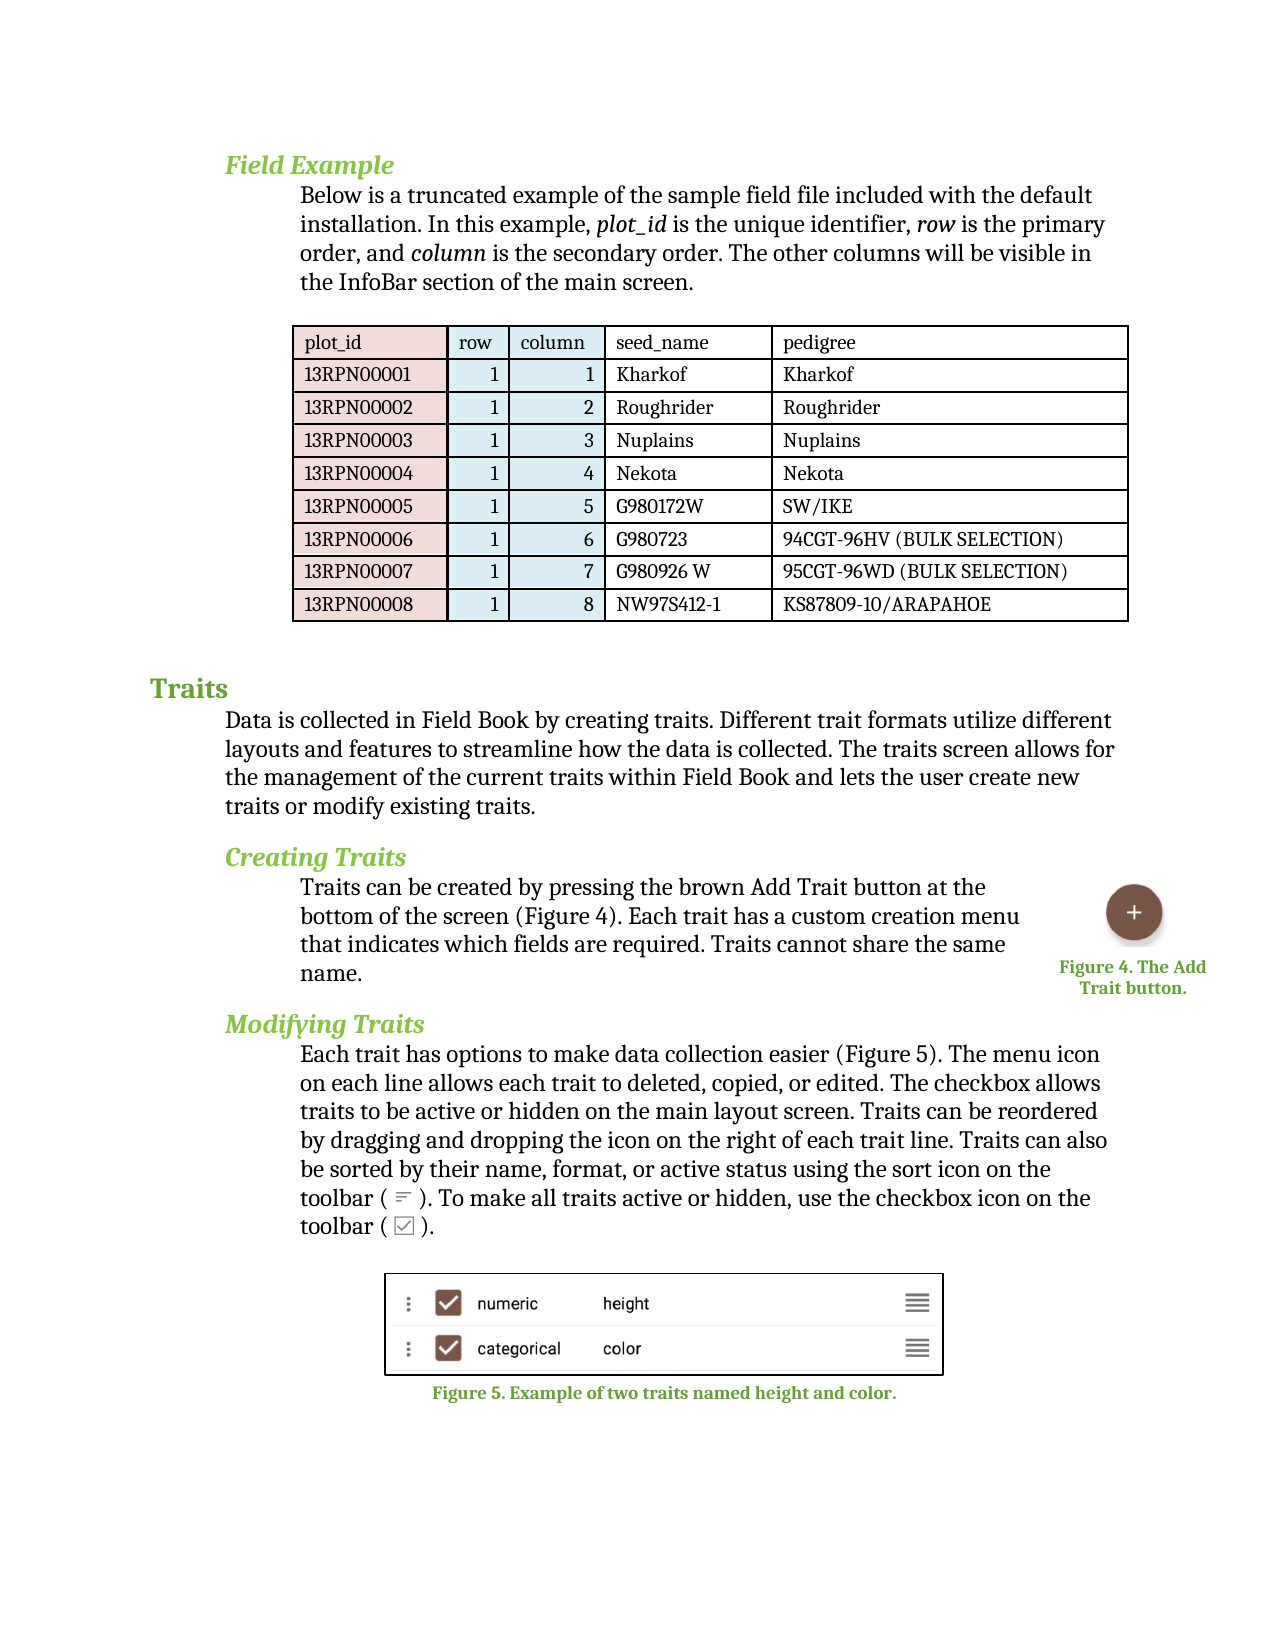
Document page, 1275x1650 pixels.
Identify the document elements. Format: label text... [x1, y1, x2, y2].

text Data is collected in Field Book by creating traits. Different trait formats utilize different layouts and features to streamline how the data is collected. The traits screen allows for the management of the current traits within Field Book and lets the user create new traits or modify existing traits. [225, 706, 1125, 821]
table_cell 1 [449, 491, 508, 522]
table_header pedigree [773, 327, 1127, 358]
table_cell 1 [510, 360, 604, 391]
table_cell 6 [510, 524, 604, 554]
picture [1096, 874, 1172, 947]
table_cell 1 [449, 393, 508, 423]
table_cell 7 [510, 557, 604, 587]
table_cell KS87809-10/ARAPAHOE [773, 590, 1127, 620]
table_cell 4 [510, 458, 604, 489]
table_cell SW/IKE [773, 491, 1127, 522]
table_cell 13RPN00007 [294, 557, 446, 587]
table_cell Nuplains [773, 425, 1127, 456]
text Traits can be created by pressing the brown Add Trait button at the bottom of the screen (Figure 4). Each trait has a custom creation menu that indicates which fields are required. Traits cannot share the same name. [300, 873, 1125, 988]
table_cell 1 [449, 524, 508, 554]
table_cell 13RPN00001 [294, 360, 446, 391]
table_cell 1 [449, 360, 508, 391]
table_cell 1 [449, 458, 508, 489]
table_cell Kharkof [606, 360, 771, 391]
table_cell 13RPN00006 [294, 524, 446, 554]
subtitle Field Example [150, 150, 1125, 181]
table_header column [510, 327, 604, 358]
table_cell 5 [510, 491, 604, 522]
table_cell 8 [510, 590, 604, 620]
table_cell Roughrider [606, 393, 771, 423]
picture [386, 1274, 942, 1374]
table_cell 13RPN00008 [294, 590, 446, 620]
table_cell G980723 [606, 524, 771, 554]
subtitle Creating Traits [150, 842, 1125, 873]
table_cell NW97S412-1 [606, 590, 771, 620]
text Below is a truncated example of the sample field file included with the default installation. In this example, plot_id is the unique identifier, row is the primary order, and column is the secondary order. The other columns will be visible in the InfoBar section of the main screen. [300, 181, 1125, 296]
table_cell 95CGT-96WD (BULK SELECTION) [773, 557, 1127, 587]
table_cell 2 [510, 393, 604, 423]
subtitle Traits [150, 672, 1125, 706]
table_cell 3 [510, 425, 604, 456]
table_header plot_id [294, 327, 446, 358]
table_cell 13RPN00003 [294, 425, 446, 456]
table_header seed_name [606, 327, 771, 358]
table_cell 1 [449, 425, 508, 456]
picture [394, 1216, 415, 1235]
table_cell 13RPN00005 [294, 491, 446, 522]
table_cell Roughrider [773, 393, 1127, 423]
table_header row [449, 327, 508, 358]
table_cell Nekota [773, 458, 1127, 489]
table_cell Kharkof [773, 360, 1127, 391]
picture [394, 1187, 413, 1206]
table_cell 13RPN00004 [294, 458, 446, 489]
table_cell 1 [449, 557, 508, 587]
table_cell 1 [449, 590, 508, 620]
text Each trait has options to make data collection easier (Figure 5). The menu icon on each line allows each trait to deleted, copied, or edited. The checkbox allows traits to be active or hidden on the main layout screen. Traits can be reordered by dragging and dropping the icon on the right of each trait line. Traits can also be sorted by their name, format, or active status using the sort icon on the toolbar ( ). To make all traits active or hidden, use the checkbox icon on the toolbar ( ). [300, 1040, 1125, 1241]
subtitle Modifying Traits [150, 1009, 1125, 1040]
table_cell Nuplains [606, 425, 771, 456]
table_cell G980926 W [606, 557, 771, 587]
table_cell Nekota [606, 458, 771, 489]
table_cell 13RPN00002 [294, 393, 446, 423]
table_cell G980172W [606, 491, 771, 522]
table_cell 94CGT-96HV (BULK SELECTION) [773, 524, 1127, 554]
